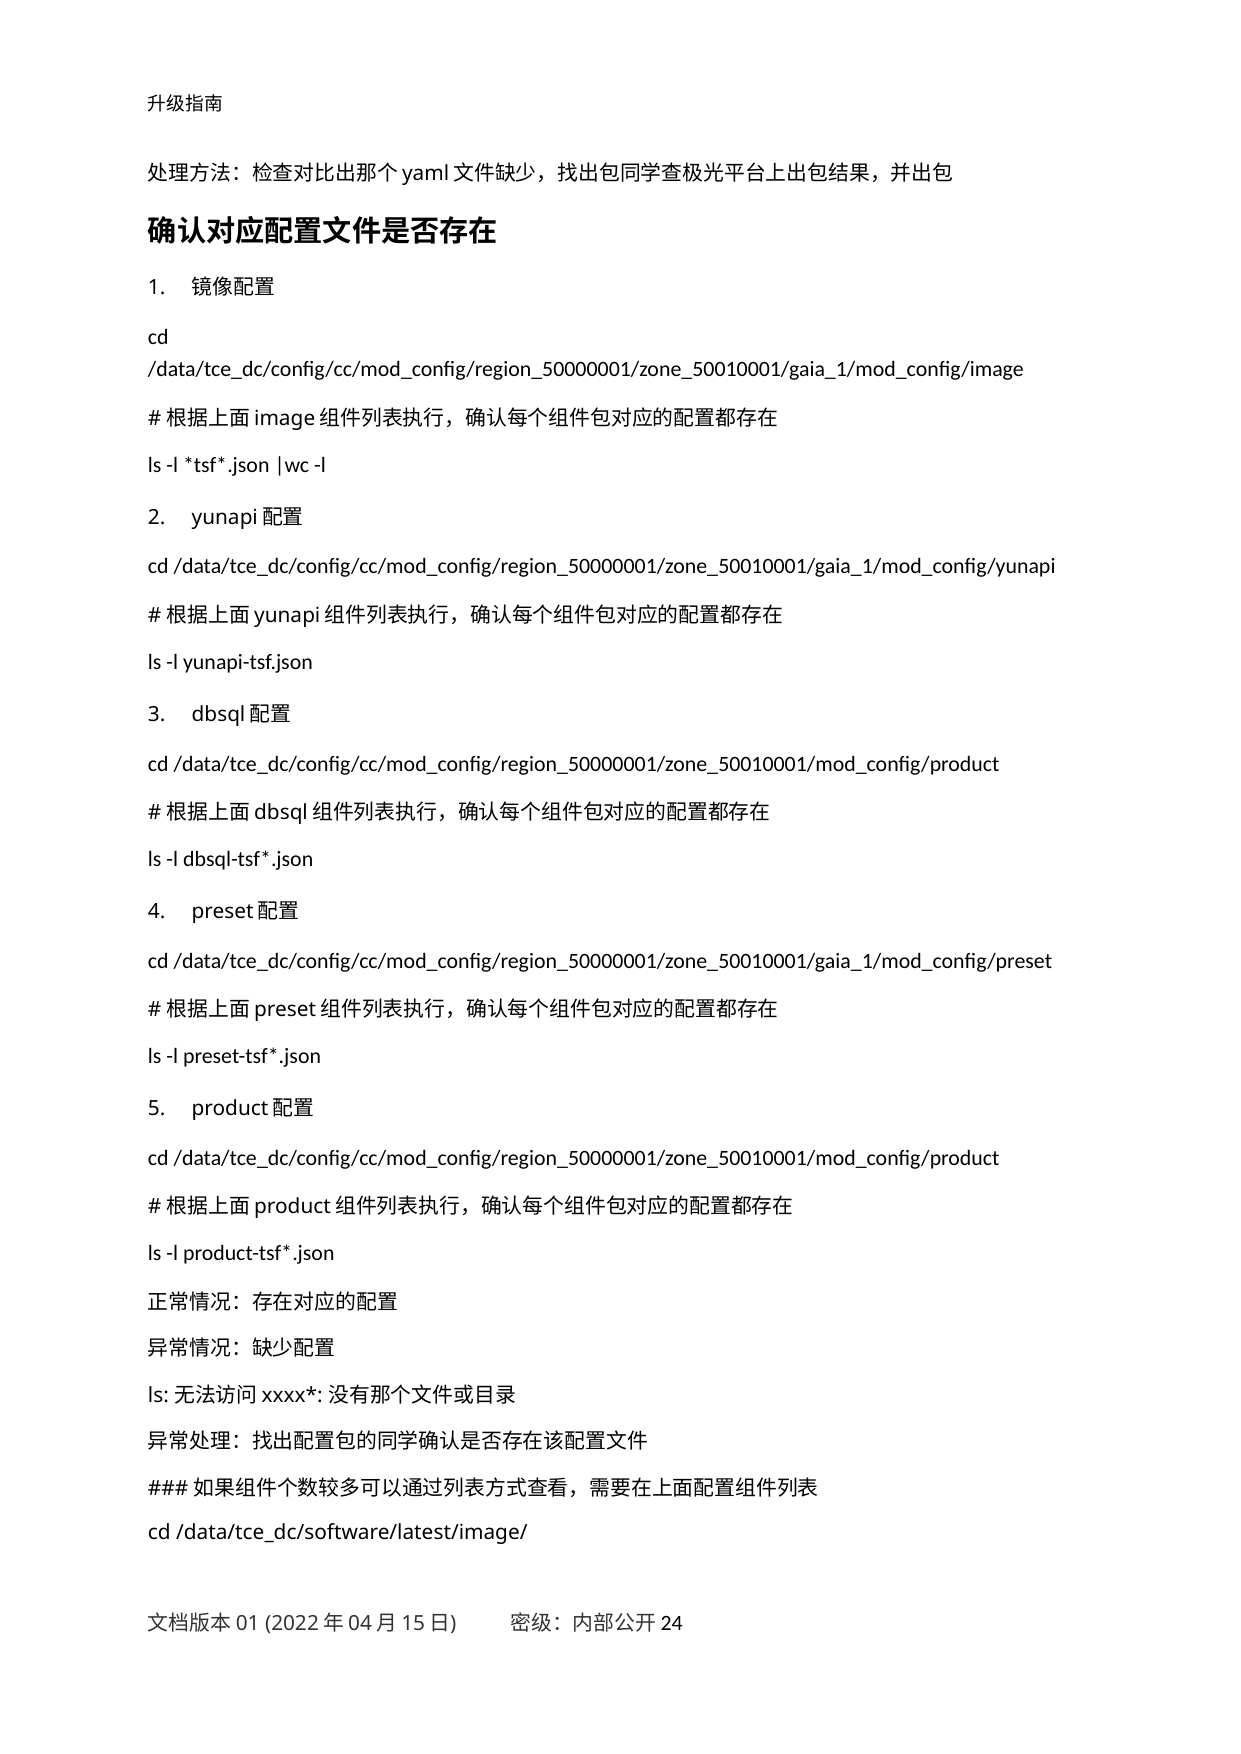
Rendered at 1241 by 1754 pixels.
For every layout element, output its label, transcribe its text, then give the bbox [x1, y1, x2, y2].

list 镜像配置 [148, 270, 1093, 301]
text cd /data/tce_dc/config/cc/mod_config/region_50000001/zone_50010001/mod_config/product [148, 1141, 1093, 1173]
text ls: 无法访问xxxx*: 没有那个文件或目录 [148, 1378, 1093, 1408]
text ls -l preset-tsf*.json [148, 1039, 1093, 1072]
text cd /data/tce_dc/config/cc/mod_config/region_50000001/zone_50010001/gaia_1/mod_config/yunapi [148, 550, 1093, 582]
list yunapi配置 [148, 500, 1093, 530]
text 异常情况：缺少配置 [148, 1331, 1093, 1362]
text ls -l product-tsf*.json [148, 1236, 1093, 1269]
text cd [148, 320, 1093, 353]
text # 根据上面image组件列表执行，确认每个组件包对应的配置都存在 [148, 401, 1093, 432]
text cd /data/tce_dc/software/latest/image/ [148, 1517, 1093, 1546]
subtitle 确认对应配置文件是否存在 [148, 207, 1093, 249]
text # 根据上面product组件列表执行，确认每个组件包对应的配置都存在 [148, 1190, 1093, 1220]
text ls -l yunapi-tsf.json [148, 645, 1093, 677]
text cd /data/tce_dc/config/cc/mod_config/region_50000001/zone_50010001/mod_config/product [148, 747, 1093, 779]
text 正常情况：存在对应的配置 [148, 1285, 1093, 1315]
list dbsql配置 [148, 697, 1093, 727]
text # 根据上面dbsql组件列表执行，确认每个组件包对应的配置都存在 [148, 796, 1093, 826]
text ls -l dbsql-tsf*.json [148, 842, 1093, 874]
text # 根据上面yunapi组件列表执行，确认每个组件包对应的配置都存在 [148, 598, 1093, 629]
text cd /data/tce_dc/config/cc/mod_config/region_50000001/zone_50010001/gaia_1/mod_config/preset [148, 944, 1093, 976]
text 处理方法：检查对比出那个yaml文件缺少，找出包同学查极光平台上出包结果，并出包 [148, 156, 1093, 186]
list product配置 [148, 1091, 1093, 1121]
text /data/tce_dc/config/cc/mod_config/region_50000001/zone_50010001/gaia_1/mod_config/image [148, 353, 1093, 385]
list preset配置 [148, 894, 1093, 924]
text # 根据上面preset组件列表执行，确认每个组件包对应的配置都存在 [148, 993, 1093, 1023]
text ls -l *tsf*.json |wc -l [148, 448, 1093, 480]
text 异常处理：找出配置包的同学确认是否存在该配置文件 [148, 1424, 1093, 1455]
text ### 如果组件个数较多可以通过列表方式查看，需要在上面配置组件列表 [148, 1471, 1093, 1501]
